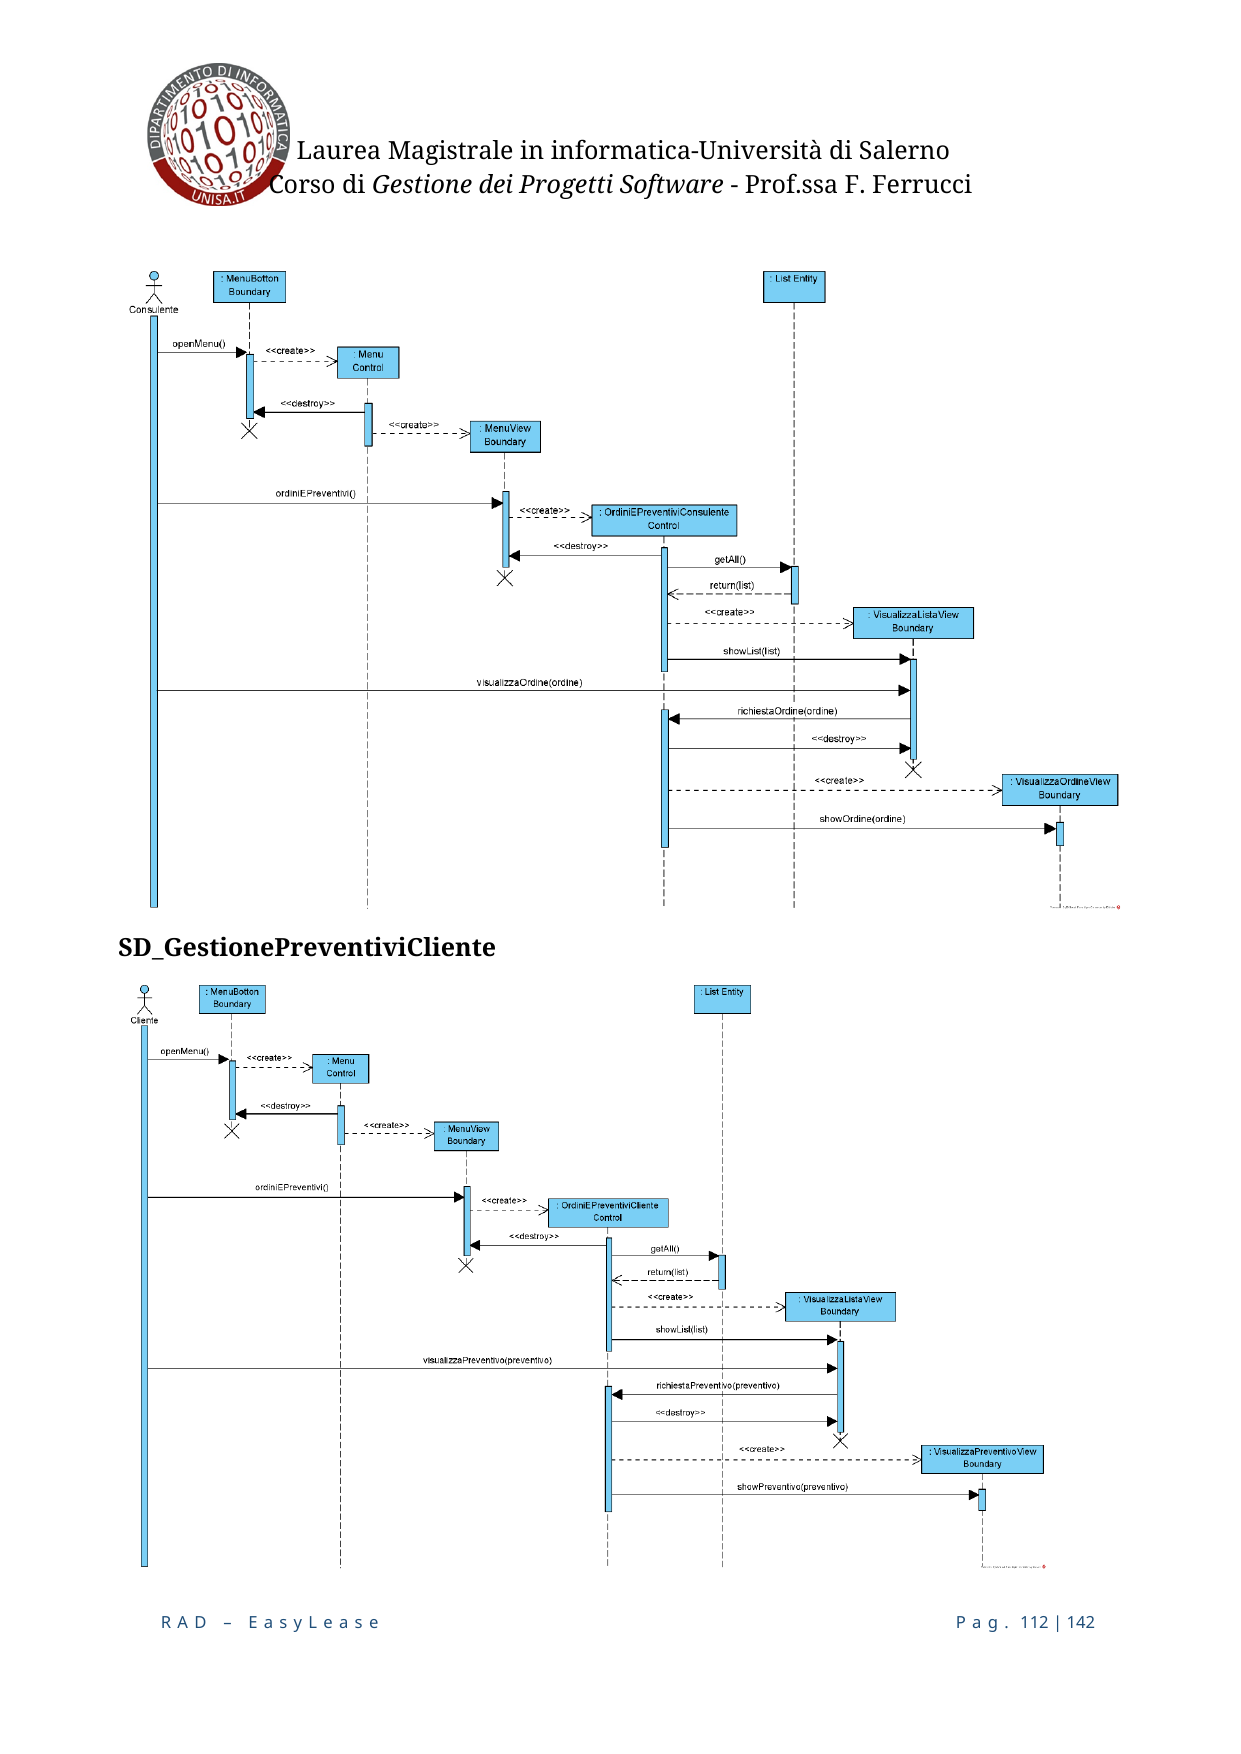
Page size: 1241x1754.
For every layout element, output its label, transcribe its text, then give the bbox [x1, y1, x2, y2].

picture [118, 983, 1047, 1571]
picture [118, 269, 1121, 912]
picture [147, 63, 290, 206]
text SD_GestionePreventiviCliente [118, 930, 1122, 964]
